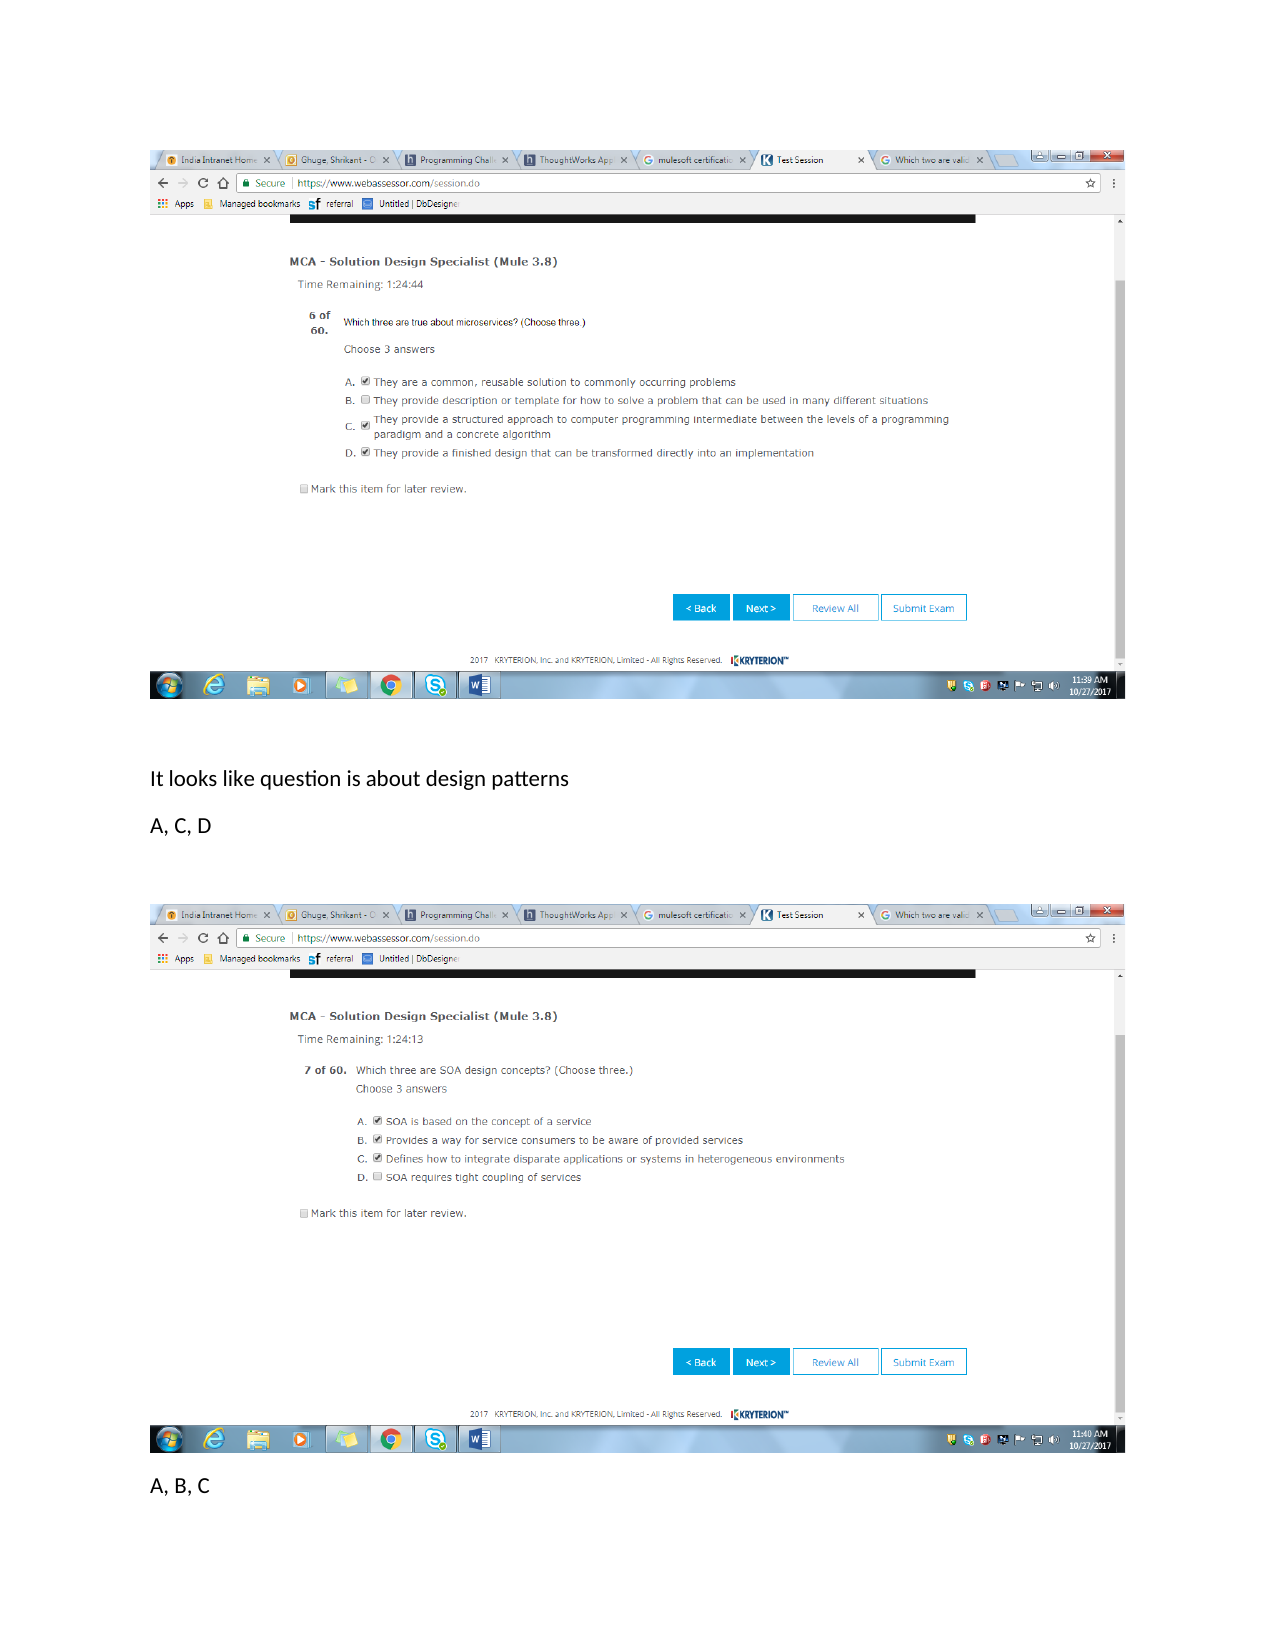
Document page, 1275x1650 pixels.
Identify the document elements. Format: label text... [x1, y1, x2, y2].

text A, B, C [150, 1471, 1125, 1499]
text A, C, D [150, 811, 1125, 839]
text It looks like question is about design patterns [150, 764, 1125, 792]
picture [150, 150, 1125, 699]
picture [150, 904, 1125, 1453]
